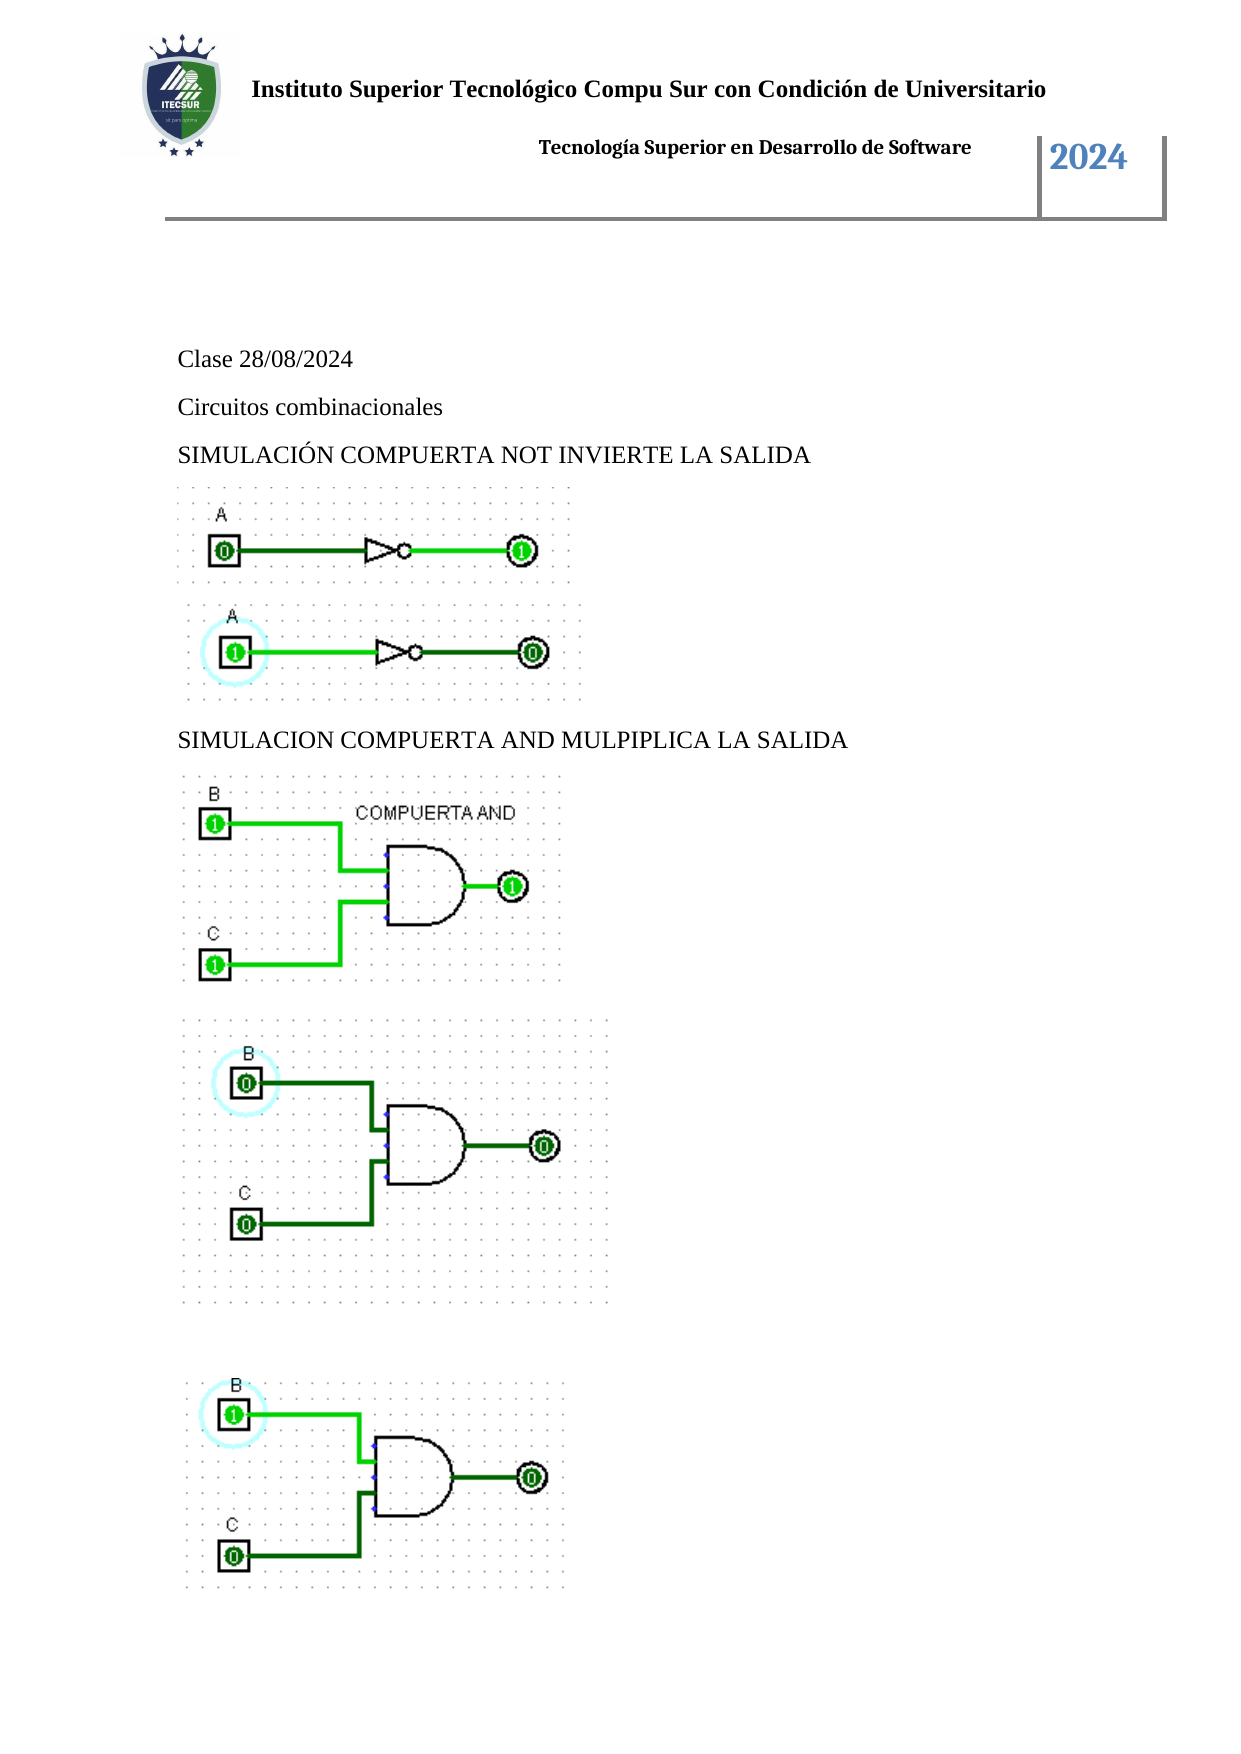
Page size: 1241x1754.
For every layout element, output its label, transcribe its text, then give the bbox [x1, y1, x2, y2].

picture [177, 773, 562, 994]
text SIMULACIÓN COMPUERTA NOT INVIERTE LA SALIDA [177, 440, 1063, 469]
text SIMULACION COMPUERTA AND MULPIPLICA LA SALIDA [177, 725, 1063, 754]
picture [177, 1378, 574, 1590]
picture [119, 34, 242, 157]
text Clase 28/08/2024 [177, 344, 1063, 373]
picture [177, 1012, 614, 1313]
text Circuitos combinacionales [177, 392, 1063, 421]
picture [177, 603, 584, 707]
picture [177, 487, 579, 585]
